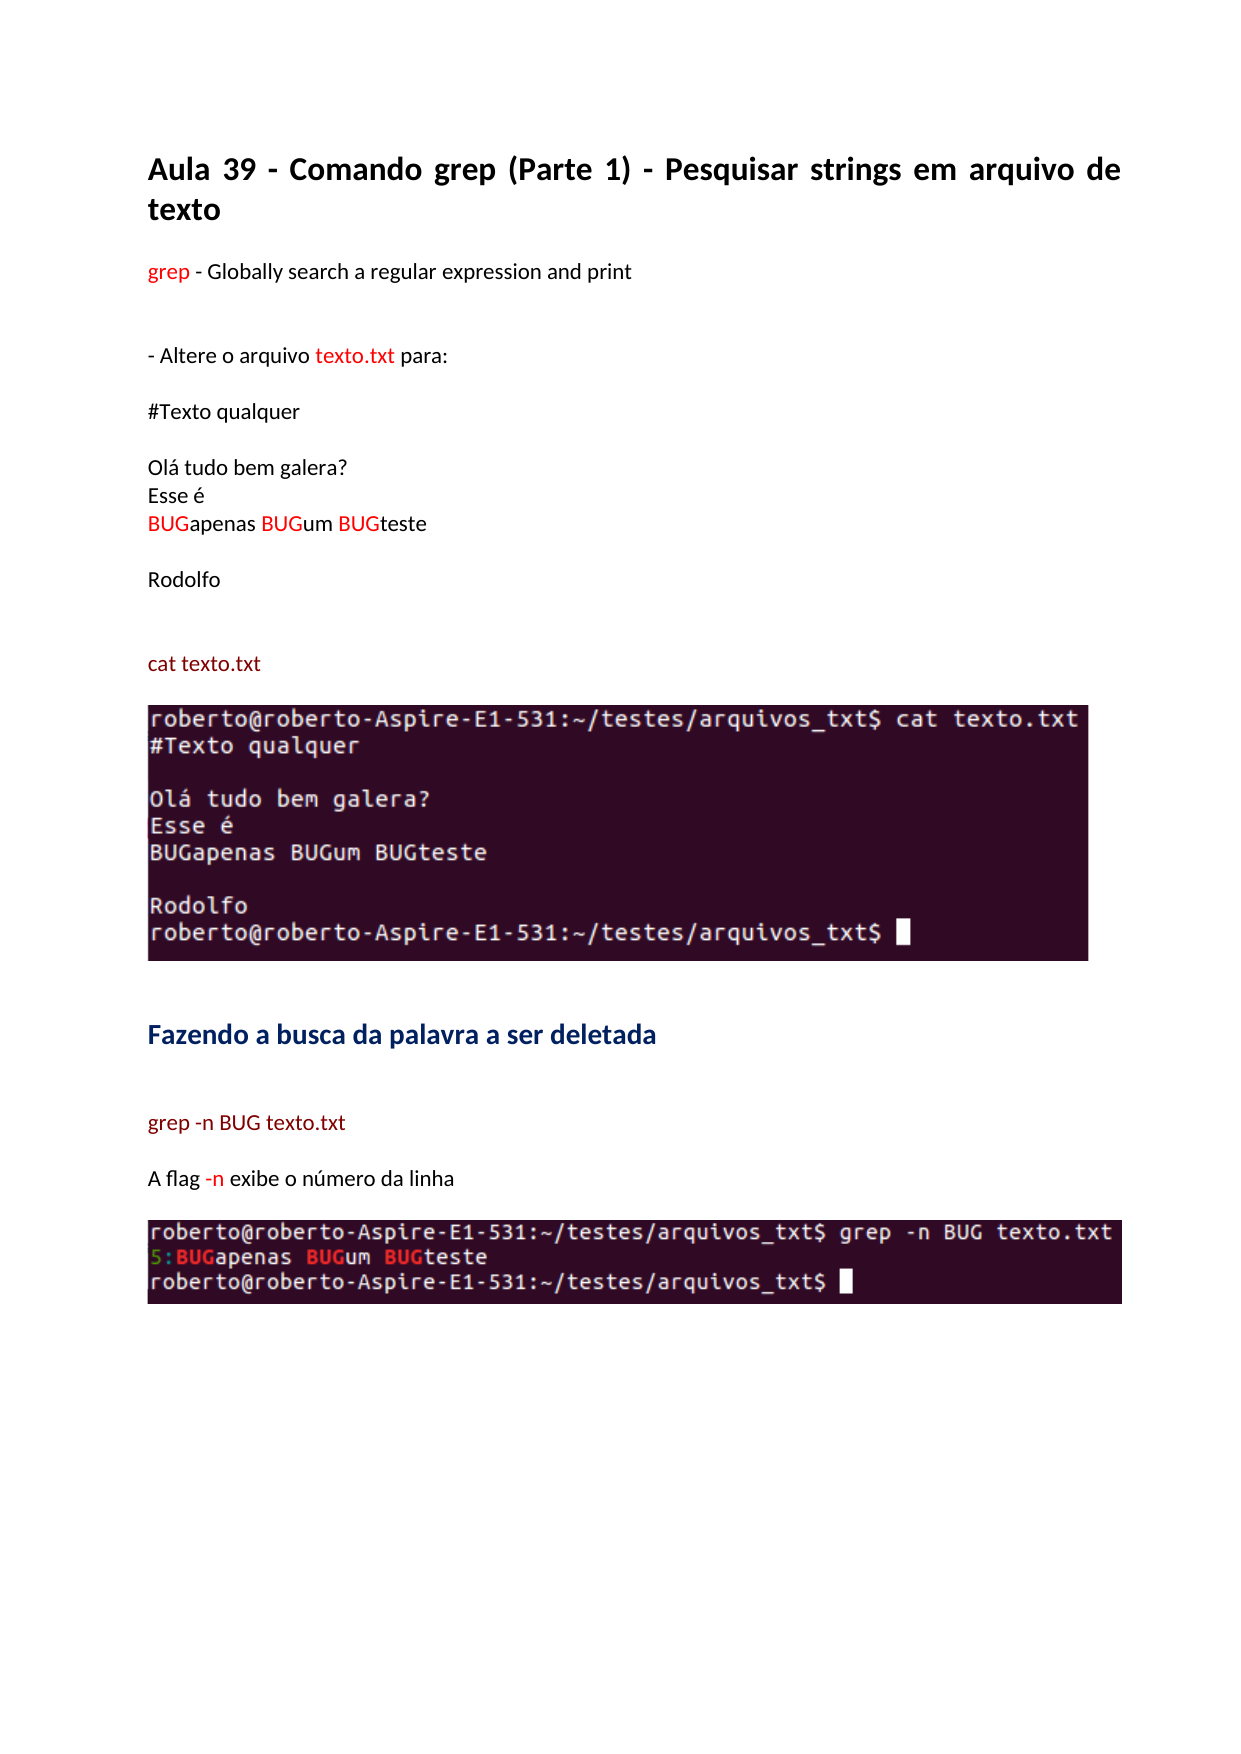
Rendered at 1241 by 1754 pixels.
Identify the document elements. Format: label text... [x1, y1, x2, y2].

subtitle Aula 39 - Comando grep (Parte 1) - Pesquisar strings em arquivo de texto [148, 148, 1122, 229]
subtitle Fazendo a busca da palavra a ser deletada [148, 1016, 1122, 1052]
picture [147, 1220, 1122, 1304]
text grep - Globally search a regular expression and print [148, 257, 1122, 285]
text #Texto qualquer [148, 397, 1122, 425]
text Olá tudo bem galera? [148, 453, 1122, 481]
text A flag -n exibe o número da linha [148, 1164, 1122, 1192]
text grep -n BUG texto.txt [148, 1108, 1122, 1136]
text Esse é [148, 481, 1122, 509]
text - Altere o arquivo texto.txt para: [148, 341, 1122, 369]
text Rodolfo [148, 565, 1122, 593]
text cat texto.txt [148, 649, 1122, 677]
text BUGapenas BUGum BUGteste [148, 509, 1122, 537]
picture [147, 705, 1089, 961]
